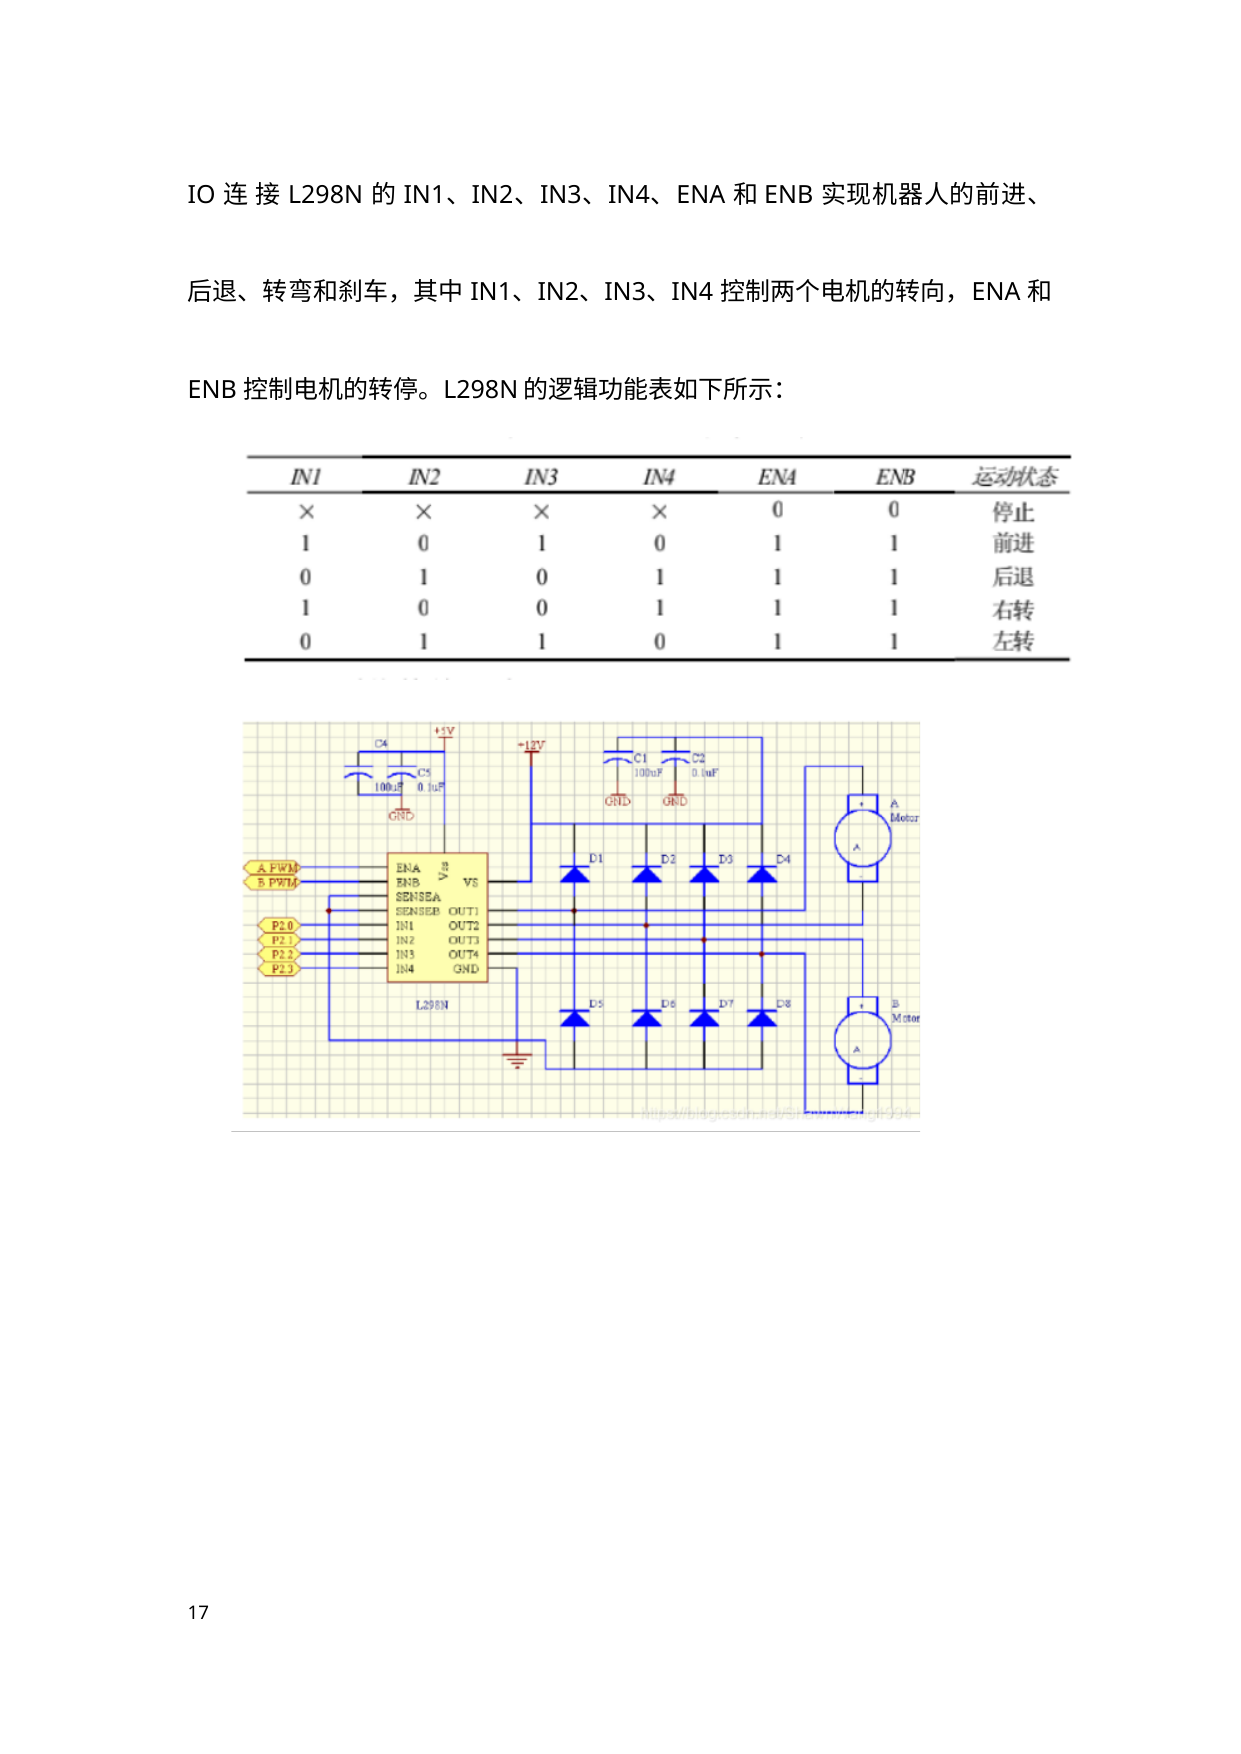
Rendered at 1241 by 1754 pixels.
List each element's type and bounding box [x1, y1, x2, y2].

picture [231, 437, 1097, 680]
picture [231, 712, 921, 1133]
text [187, 160, 1053, 420]
